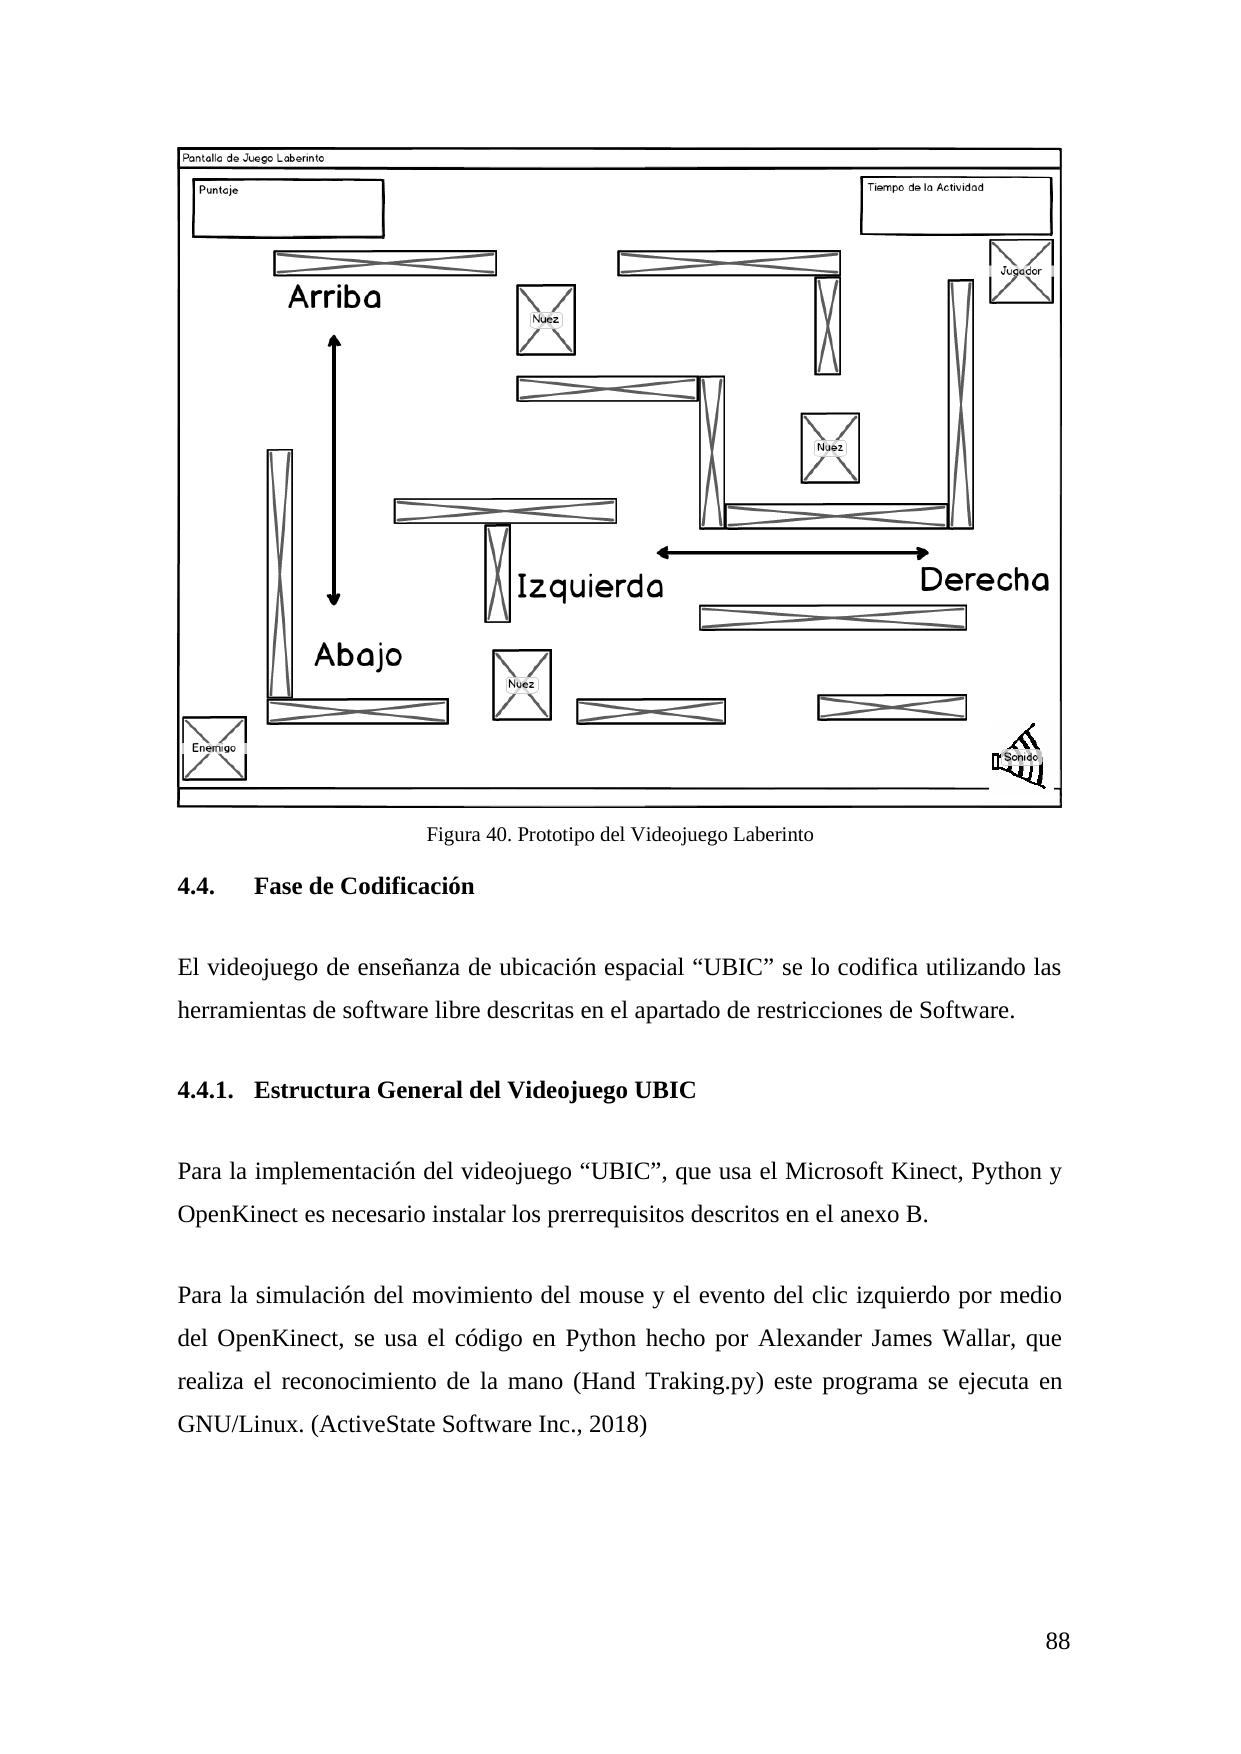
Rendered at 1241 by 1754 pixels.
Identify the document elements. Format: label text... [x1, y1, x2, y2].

text Para la implementación del videojuego “UBIC”, que usa el Microsoft Kinect, Python y OpenKinect es necesario instalar los prerrequisitos descritos en el anexo B. [177, 1156, 1063, 1228]
picture [177, 147, 1062, 808]
text Para la simulación del movimiento del mouse y el evento del clic izquierdo por medio del OpenKinect, se usa el código en Python hecho por Alexander James Wallar, que realiza el reconocimiento de la mano (Hand Traking.py) este programa se ejecuta en GNU/Linux. (ActiveState Software Inc., 2018) [177, 1280, 1063, 1438]
subtitle Estructura General del Videojuego UBIC [177, 1076, 1063, 1104]
subtitle Fase de Codificación [177, 871, 1063, 900]
text Figura 40. Prototipo del Videojuego Laberinto [177, 822, 1063, 846]
text El videojuego de enseñanza de ubicación espacial “UBIC” se lo codifica utilizando las herramientas de software libre descritas en el apartado de restricciones de Software. [177, 952, 1063, 1024]
